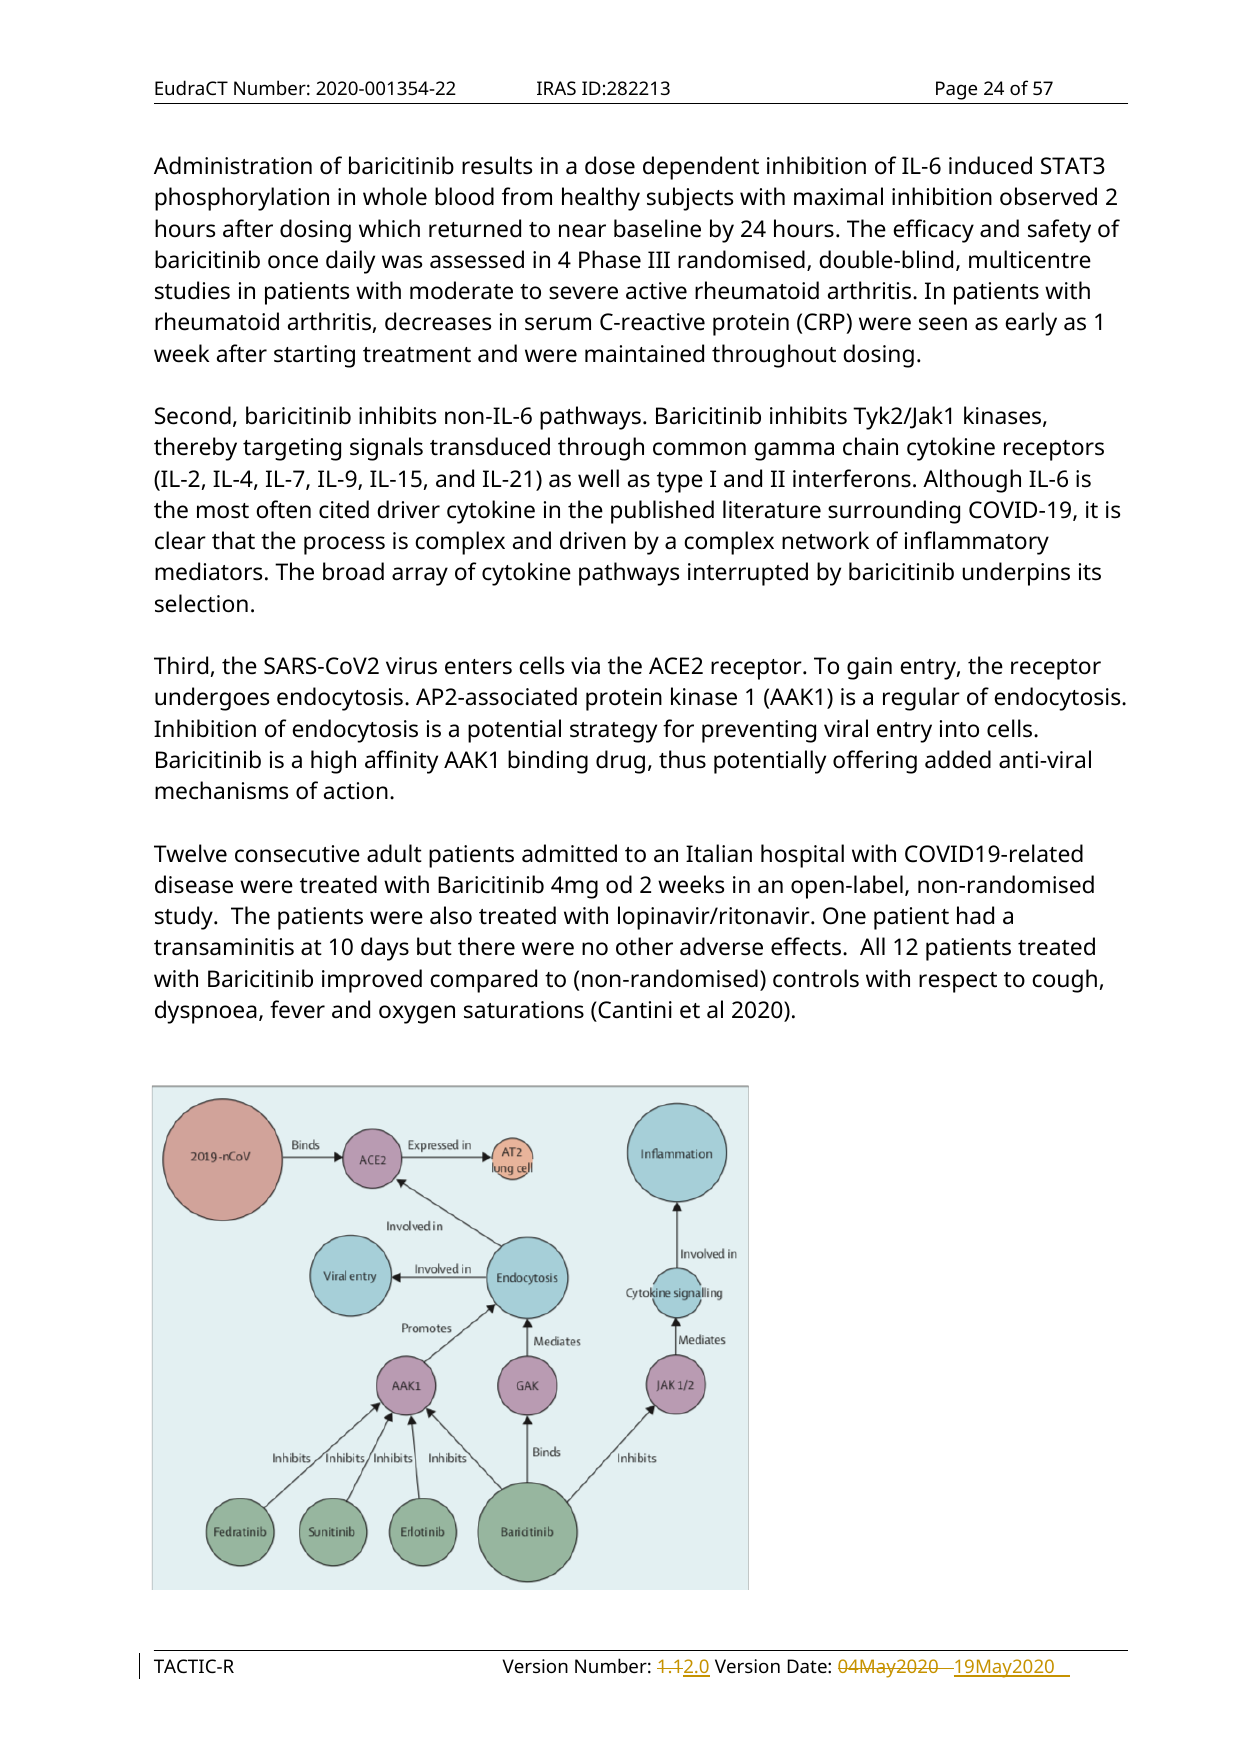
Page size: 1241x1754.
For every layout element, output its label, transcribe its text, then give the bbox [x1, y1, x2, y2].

picture [151, 1082, 748, 1589]
text Second, baricitinib inhibits non-IL-6 pathways. Baricitinib inhibits Tyk2/Jak1 kinases, thereby targeting signals transduced through common gamma chain cytokine receptors (IL-2, IL-4, IL-7, IL-9, IL-15, and IL-21) as well as type I and II interferons. Although IL-6 is the most often cited driver cytokine in the published literature surrounding COVID-19, it is clear that the process is complex and driven by a complex network of inflammatory mediators. The broad array of cytokine pathways interrupted by baricitinib underpins its selection. [153, 400, 1128, 619]
text Twelve consecutive adult patients admitted to an Italian hospital with COVID19-related disease were treated with Baricitinib 4mg od 2 weeks in an open-label, non-randomised study. The patients were also treated with lopinavir/ritonavir. One patient had a transaminitis at 10 days but there were no other adverse effects. All 12 patients treated with Baricitinib improved compared to (non-randomised) controls with respect to cough, dyspnoea, fever and oxygen saturations (Cantini et al 2020). [153, 837, 1128, 1025]
text Administration of baricitinib results in a dose dependent inhibition of IL-6 induced STAT3 phosphorylation in whole blood from healthy subjects with maximal inhibition observed 2 hours after dosing which returned to near baseline by 24 hours. The efficacy and safety of baricitinib once daily was assessed in 4 Phase III randomised, double-blind, multicentre studies in patients with moderate to severe active rheumatoid arthritis. In patients with rheumatoid arthritis, decreases in serum C-reactive protein (CRP) were seen as early as 1 week after starting treatment and were maintained throughout dosing. [153, 150, 1128, 369]
text Third, the SARS-CoV2 virus enters cells via the ACE2 receptor. To gain entry, the receptor undergoes endocytosis. AP2-associated protein kinase 1 (AAK1) is a regular of endocytosis. Inhibition of endocytosis is a potential strategy for preventing viral entry into cells. Baricitinib is a high affinity AAK1 binding drug, thus potentially offering added anti-viral mechanisms of action. [153, 650, 1128, 806]
